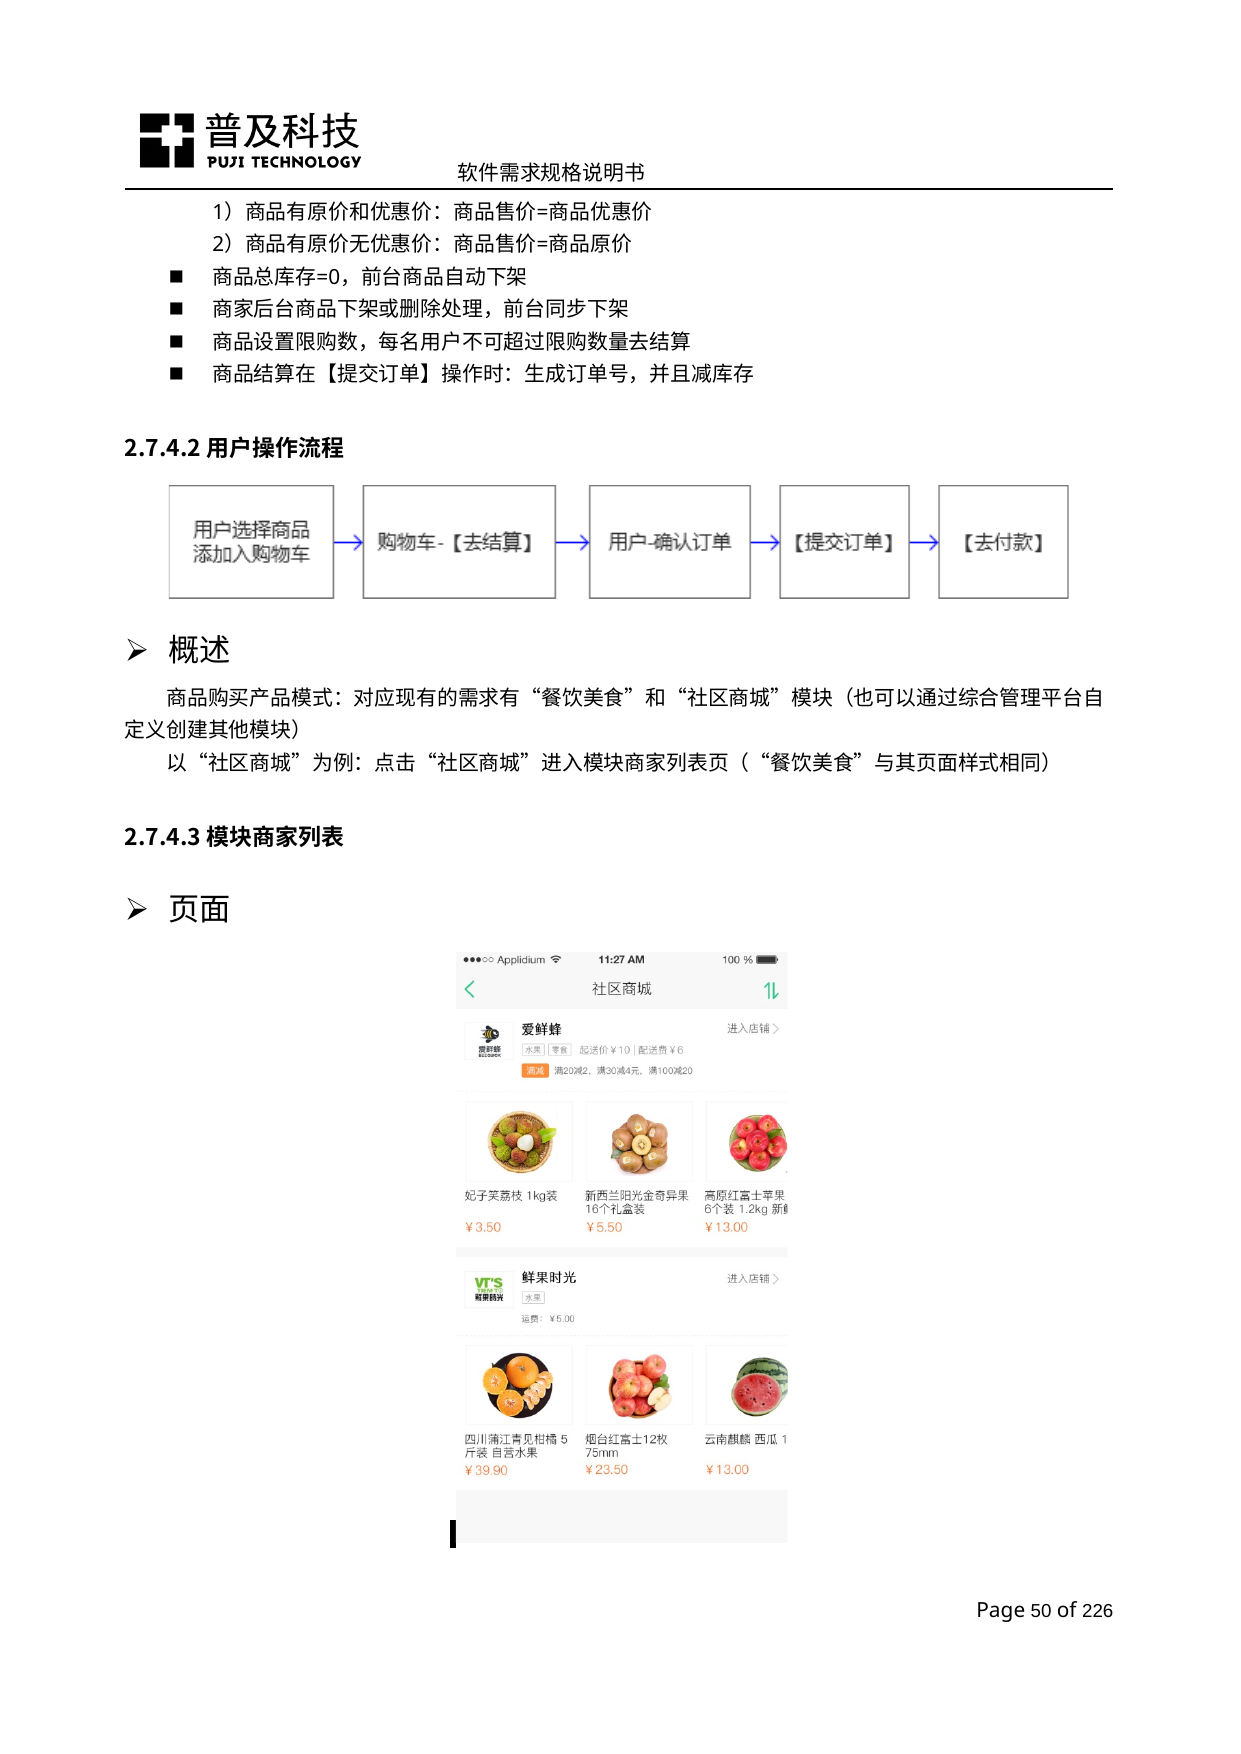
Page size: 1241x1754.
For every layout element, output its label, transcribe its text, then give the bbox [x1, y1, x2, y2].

list 商家后台商品下架或删除处理，前台同步下架 [168, 291, 1113, 324]
list 商品结算在【提交订单】操作时：生成订单号，并且减库存 [168, 356, 1113, 389]
picture [455, 952, 788, 1543]
list 商品总库存=0，前台商品自动下架 [168, 259, 1113, 291]
text 以“社区商城”为例：点击“社区商城”进入模块商家列表页（“餐饮美食”与其页面样式相同） [124, 745, 1113, 778]
text 商品购买产品模式：对应现有的需求有“餐饮美食”和“社区商城”模块（也可以通过综合管理平台自定义创建其他模块） [124, 680, 1113, 745]
list 页面 [124, 874, 1113, 939]
list 商品设置限购数，每名用户不可超过限购数量去结算 [168, 324, 1113, 356]
subtitle 用户操作流程 [124, 414, 1113, 479]
picture [168, 485, 1069, 599]
subtitle 模块商家列表 [124, 803, 1113, 868]
list 2）商品有原价无优惠价：商品售价=商品原价 [212, 226, 1113, 259]
picture [124, 103, 365, 180]
list 1）商品有原价和优惠价：商品售价=商品优惠价 [212, 194, 1113, 226]
list 概述 [124, 615, 1113, 680]
